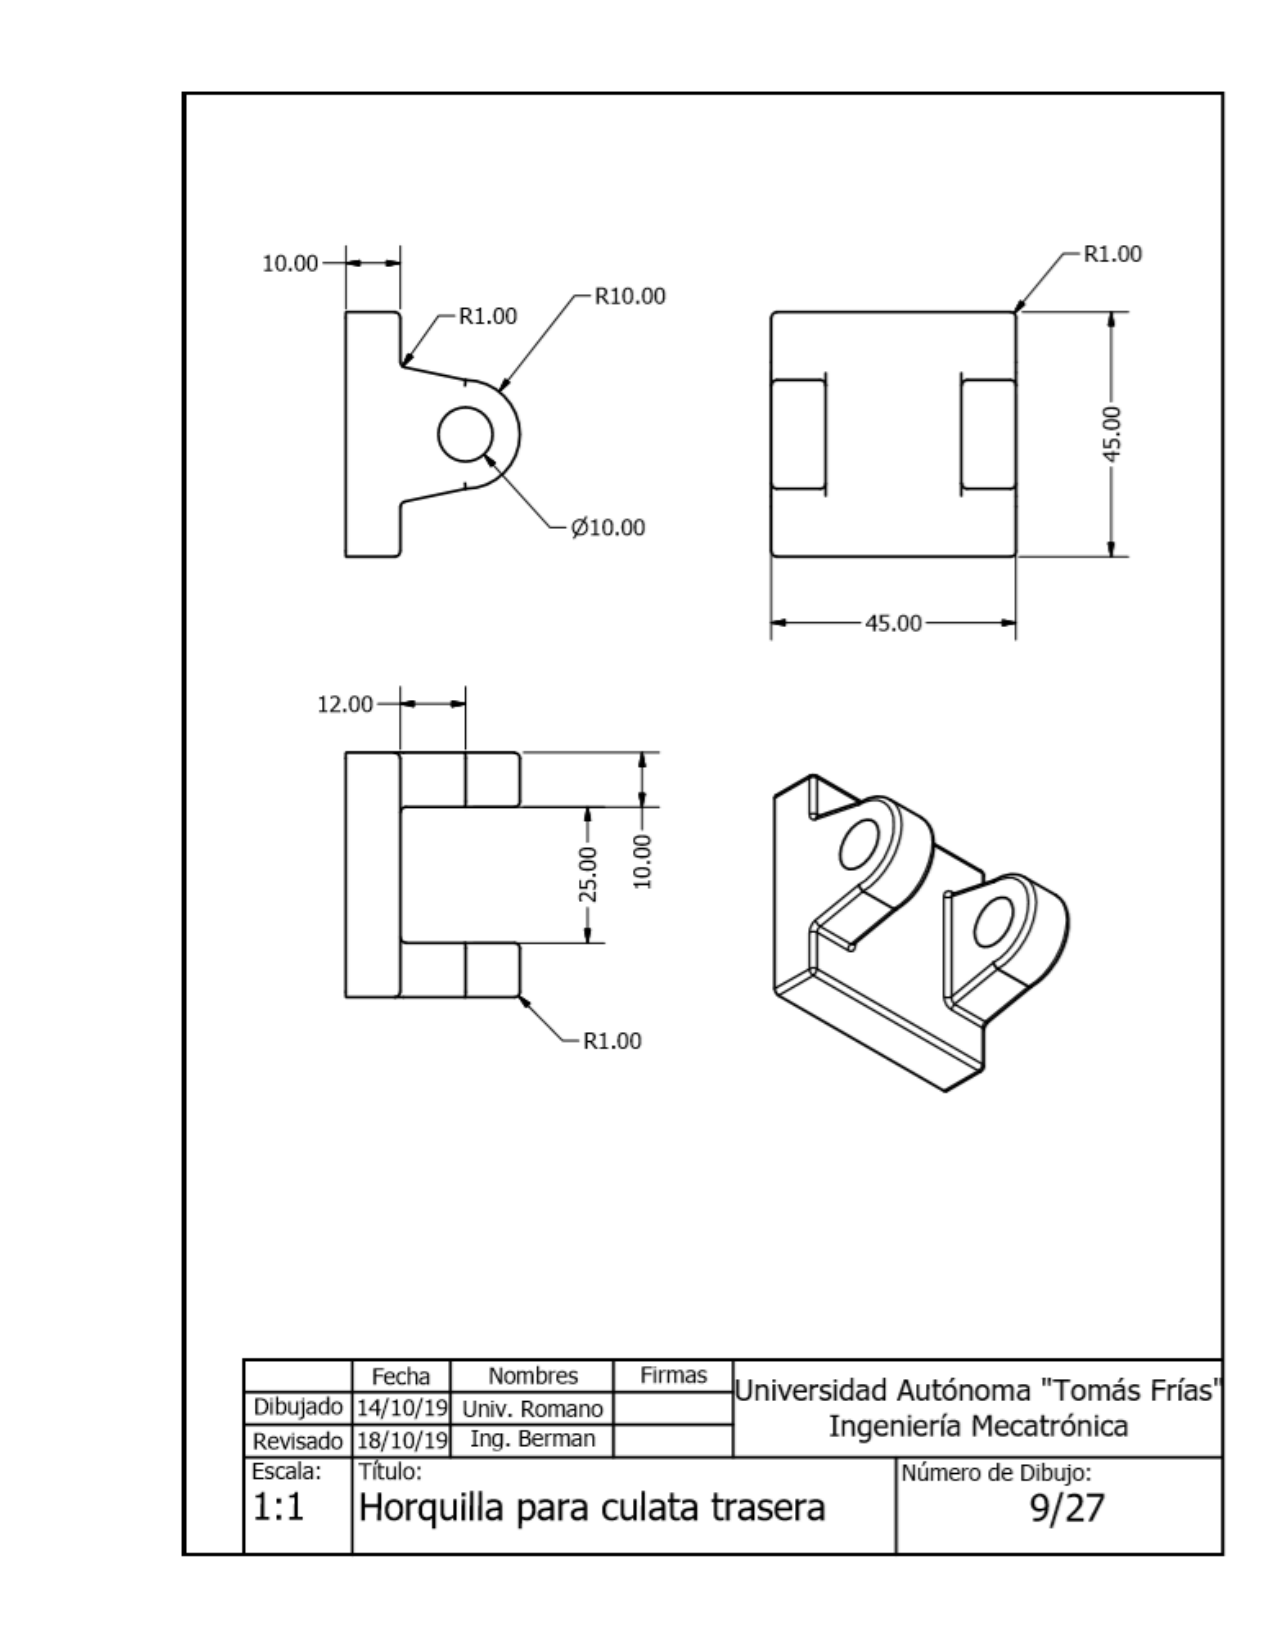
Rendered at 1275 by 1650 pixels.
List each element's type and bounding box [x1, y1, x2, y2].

picture [177, 87, 1231, 1563]
